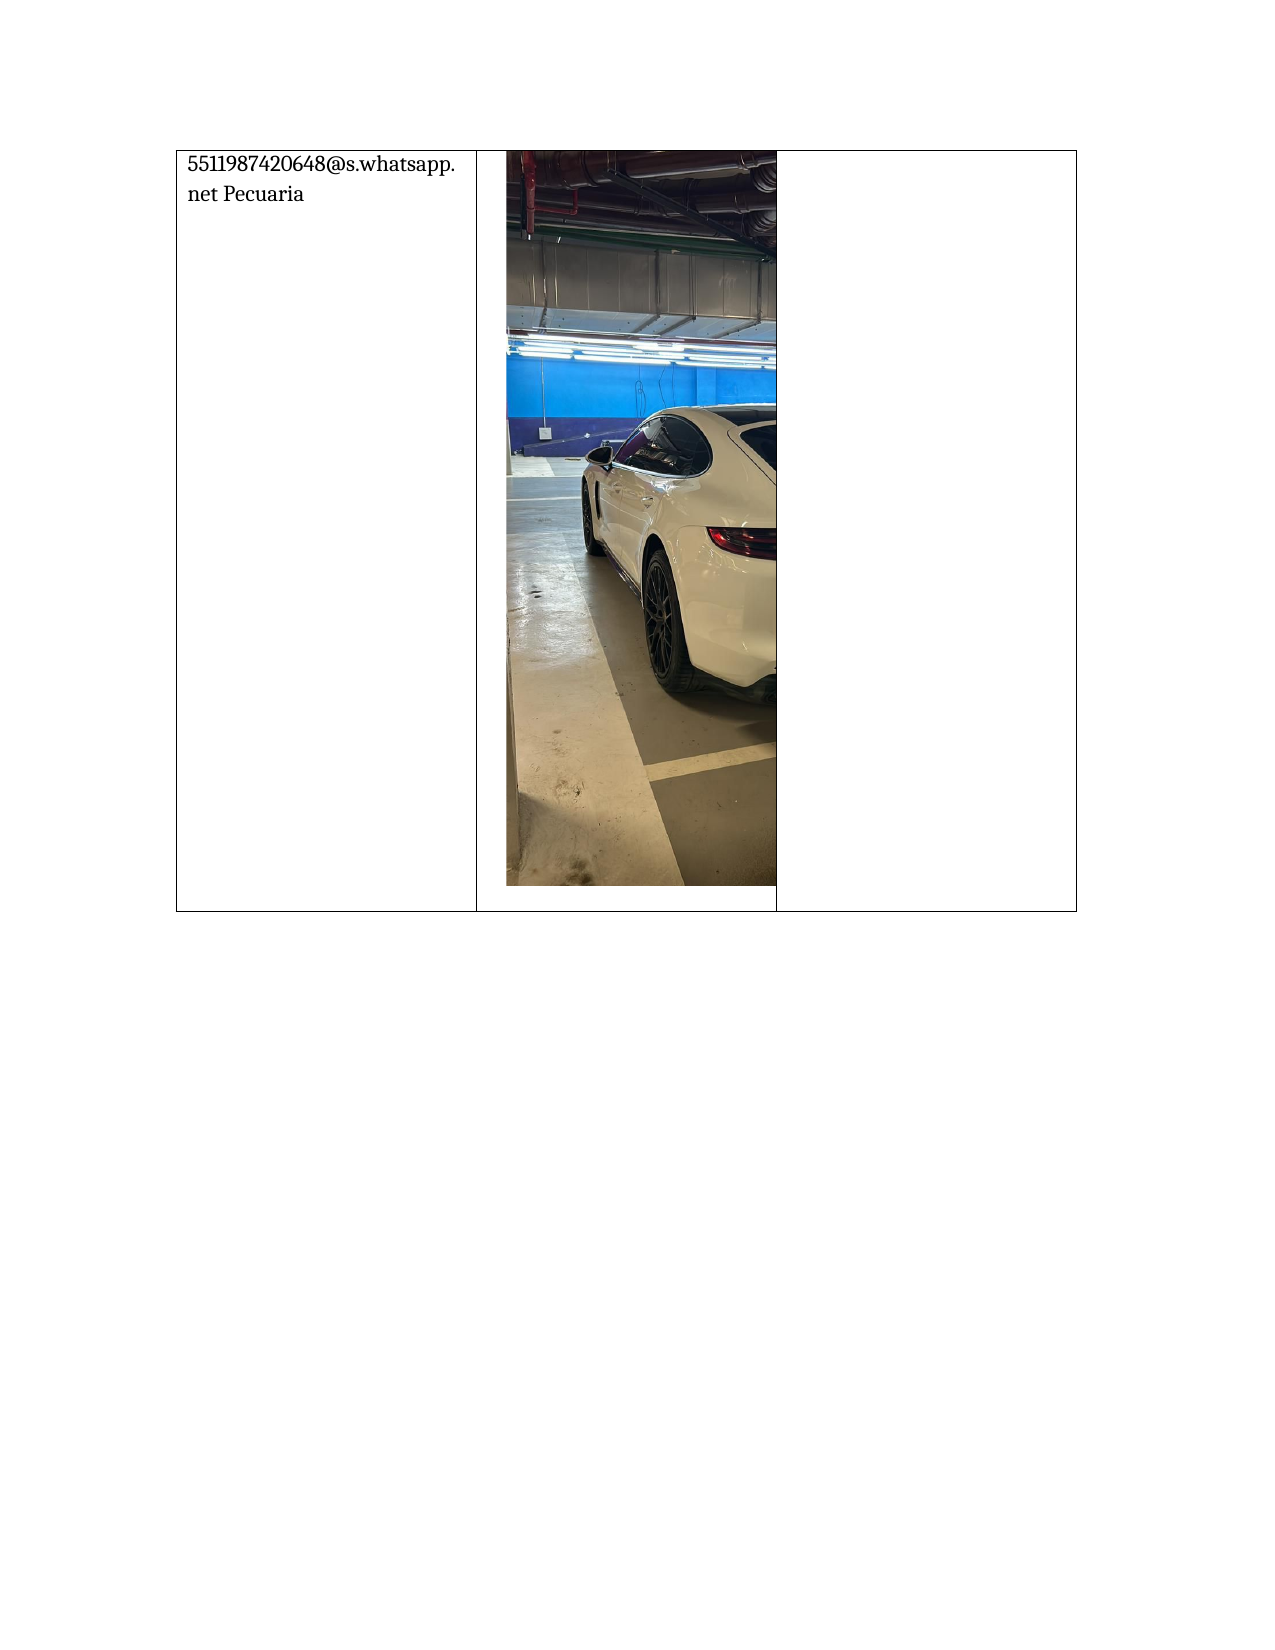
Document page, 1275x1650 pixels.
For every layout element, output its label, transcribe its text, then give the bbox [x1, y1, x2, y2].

table_cell [477, 151, 776, 911]
table_cell [777, 151, 1076, 911]
table_cell 5511987420648@s.whatsapp.net Pecuaria [177, 151, 476, 911]
picture [506, 151, 777, 886]
